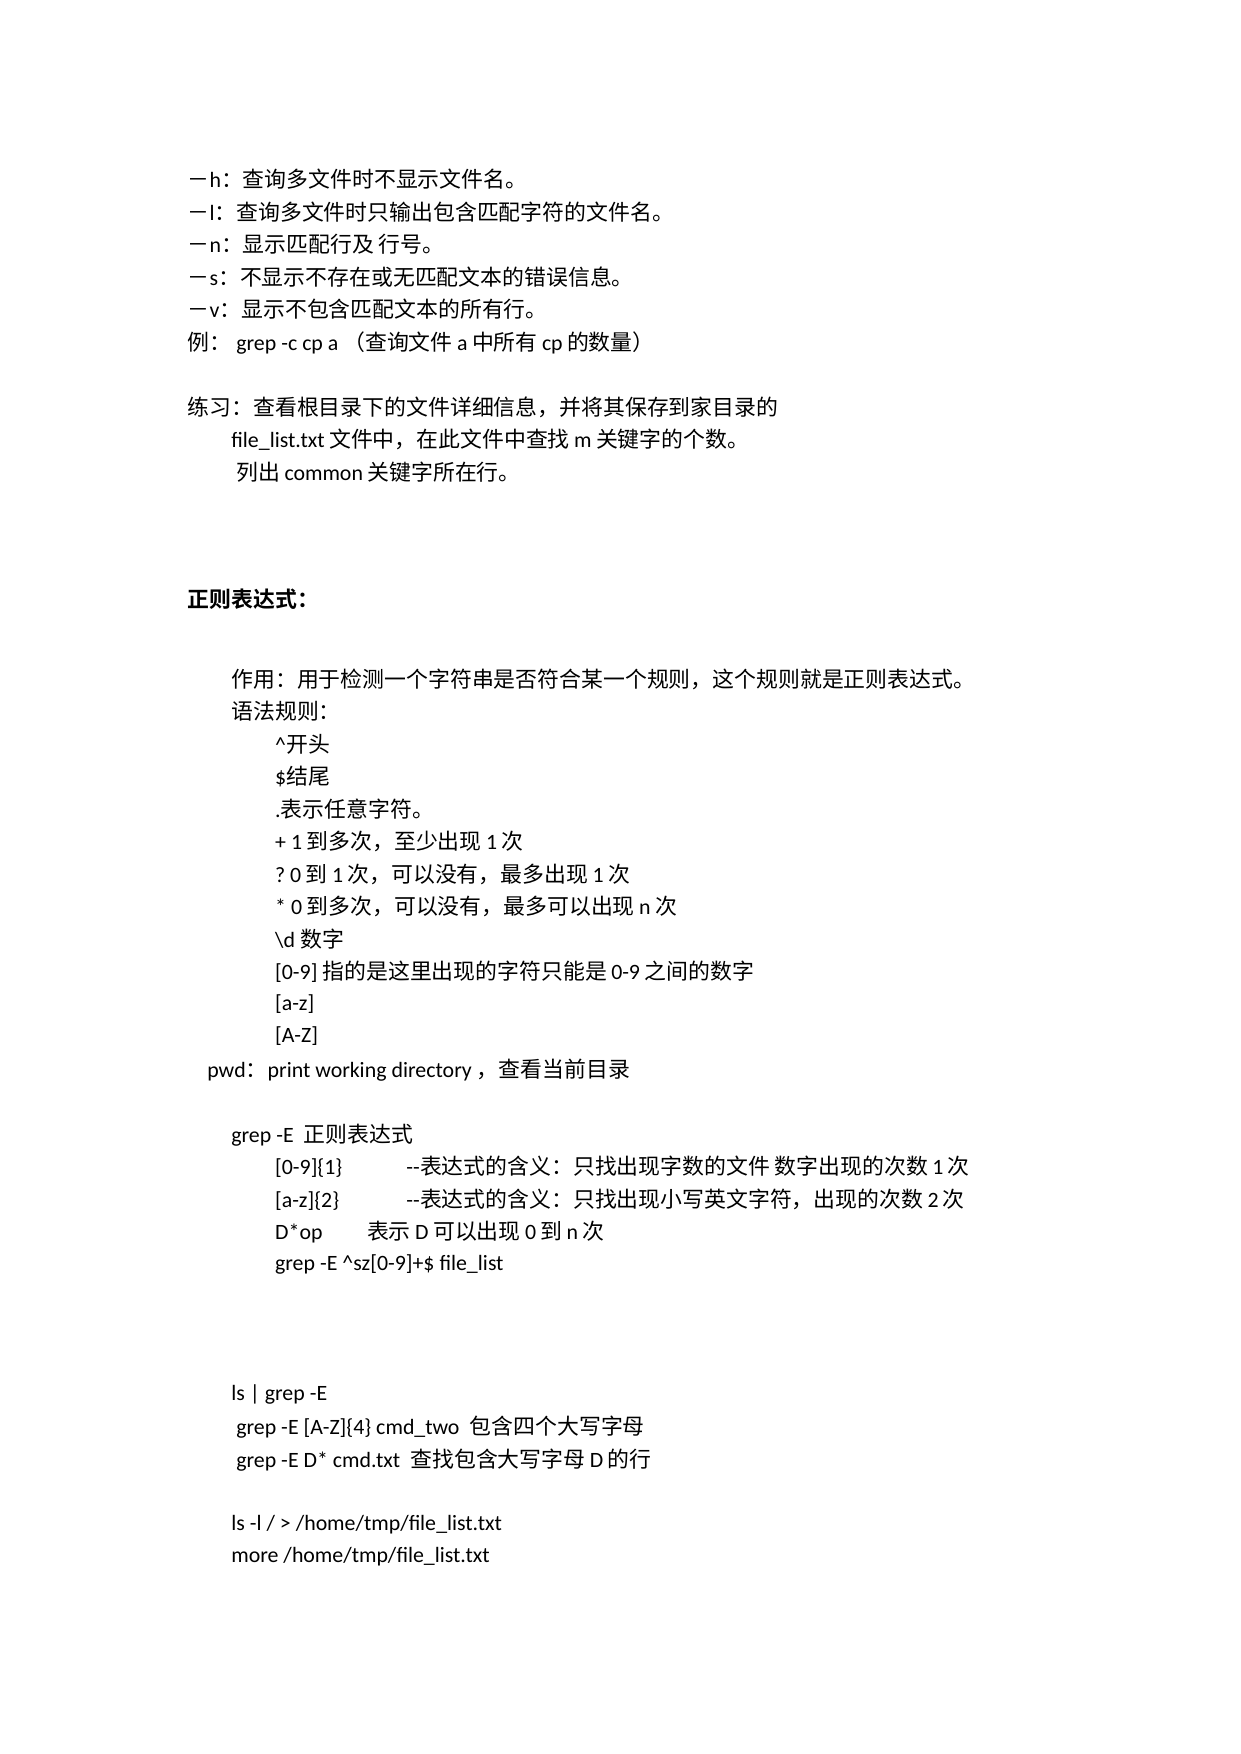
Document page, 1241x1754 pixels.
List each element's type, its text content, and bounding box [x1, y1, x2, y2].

text ^开头 [187, 726, 1053, 759]
text grep -E 正则表达式 [187, 1116, 1053, 1149]
text [a-z]{2} --表达式的含义：只找出现小写英文字符，出现的次数2次 [187, 1181, 1053, 1214]
text ? 0到1次，可以没有，最多出现1次 [187, 856, 1053, 889]
text [a-z] [187, 986, 1053, 1019]
text 列出common关键字所在行。 [187, 454, 1053, 487]
text \d 数字 [187, 921, 1053, 954]
text －v：显示不包含匹配文本的所有行。 [187, 292, 1053, 324]
text 练习：查看根目录下的文件详细信息，并将其保存到家目录的 [187, 389, 1053, 422]
text 语法规则： [187, 694, 1053, 726]
text 作用：用于检测一个字符串是否符合某一个规则，这个规则就是正则表达式。 [187, 661, 1053, 694]
text grep -E D* cmd.txt 查找包含大写字母D的行 [187, 1441, 1053, 1474]
text pwd：print working directory ，查看当前目录 [187, 1051, 1053, 1084]
text －n：显示匹配行及 行号。 [187, 227, 1053, 259]
text + 1到多次，至少出现1次 [187, 824, 1053, 856]
text grep -E [A-Z]{4} cmd_two 包含四个大写字母 [187, 1409, 1053, 1441]
text [A-Z] [187, 1019, 1053, 1051]
text ls | grep -E [187, 1376, 1053, 1409]
text grep -E ^sz[0-9]+$ file_list [187, 1246, 1053, 1279]
text [0-9] 指的是这里出现的字符只能是0-9之间的数字 [187, 954, 1053, 986]
text $结尾 [187, 759, 1053, 791]
text －l：查询多文件时只输出包含匹配字符的文件名。 [187, 194, 1053, 227]
text .表示任意字符。 [187, 791, 1053, 824]
text file_list.txt文件中，在此文件中查找m关键字的个数。 [187, 422, 1053, 454]
text －h：查询多文件时不显示文件名。 [187, 162, 1053, 194]
text 例： grep -c cp a （查询文件a中所有cp的数量） [187, 324, 1053, 357]
text －s：不显示不存在或无匹配文本的错误信息。 [187, 259, 1053, 292]
subtitle 正则表达式： [187, 581, 1053, 614]
text more /home/tmp/file_list.txt [187, 1539, 1053, 1571]
text ls -l / > /home/tmp/file_list.txt [187, 1506, 1053, 1539]
text * 0到多次，可以没有，最多可以出现n次 [187, 889, 1053, 921]
text D*op 表示D可以出现0到n次 [187, 1214, 1053, 1246]
text [0-9]{1} --表达式的含义：只找出现字数的文件 数字出现的次数1次 [187, 1149, 1053, 1181]
